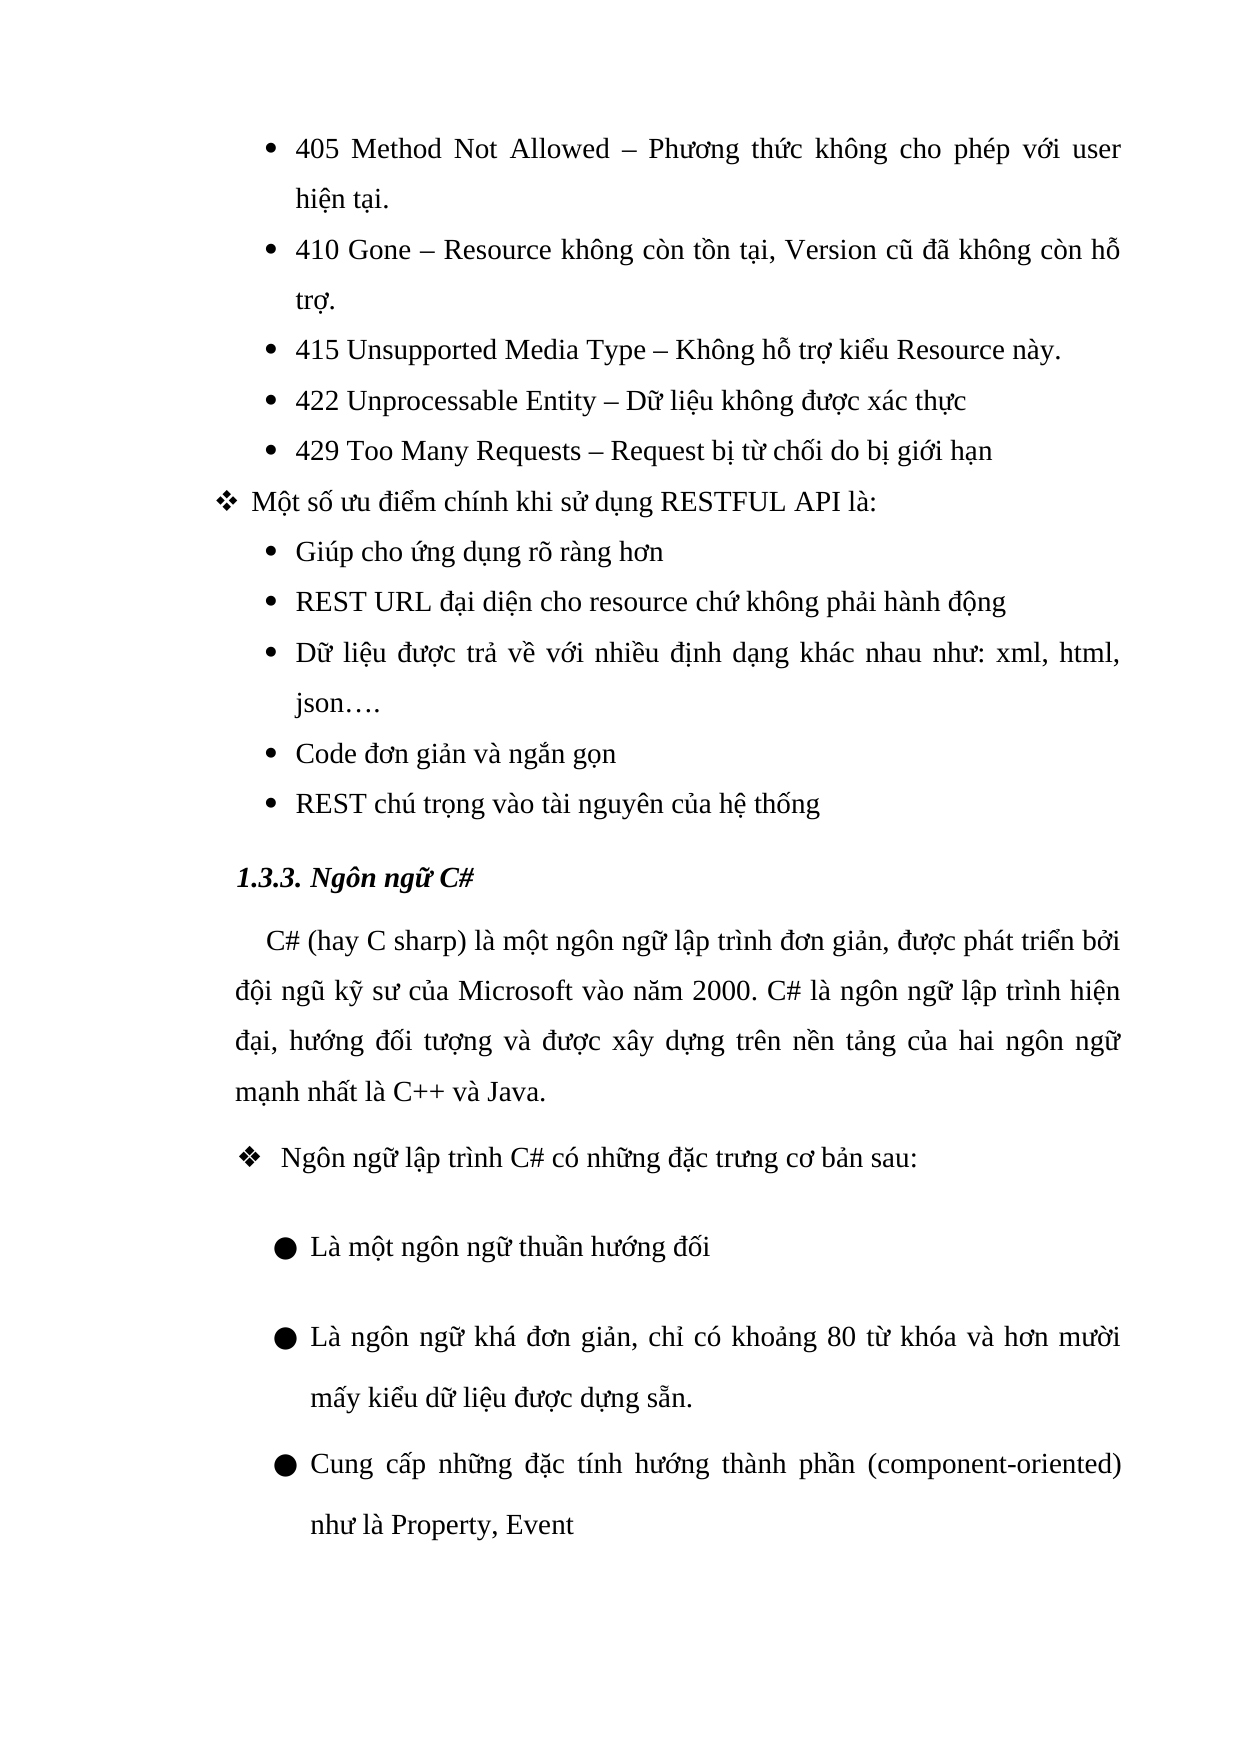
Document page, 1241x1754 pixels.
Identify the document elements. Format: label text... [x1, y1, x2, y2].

list Là một ngôn ngữ thuần hướng đối [273, 1214, 1122, 1273]
subtitle Ngôn ngữ C# [236, 860, 1122, 893]
list Giúp cho ứng dụng rõ ràng hơn [266, 534, 1122, 568]
list 415 Unsupported Media Type – Không hỗ trợ kiểu Resource này. [266, 332, 1122, 366]
list 429 Too Many Requests – Request bị từ chối do bị giới hạn [266, 433, 1122, 467]
list Là ngôn ngữ khá đơn giản, chỉ có khoảng 80 từ khóa và hơn mười mấy kiểu dữ liệu được dựng sẵn. [273, 1303, 1122, 1413]
list 422 Unprocessable Entity – Dữ liệu không được xác thực [266, 383, 1122, 417]
list Ngôn ngữ lập trình C# có những đặc trưng cơ bản sau: [236, 1124, 1122, 1184]
list REST chú trọng vào tài nguyên của hệ thống [266, 786, 1122, 820]
list 410 Gone – Resource không còn tồn tại, Version cũ đã không còn hỗ trợ. [266, 232, 1122, 316]
list Dữ liệu được trả về với nhiều định dạng khác nhau như: xml, html, json…. [266, 635, 1122, 719]
list 405 Method Not Allowed – Phương thức không cho phép với user hiện tại. [266, 131, 1122, 215]
text C# (hay C sharp) là một ngôn ngữ lập trình đơn giản, được phát triển bởi đội ngũ kỹ sư của Microsoft vào năm 2000. C# là ngôn ngữ lập trình hiện đại, hướng đối tượng và được xây dựng trên nền tảng của hai ngôn ngữ mạnh nhất là C++ và Java. [235, 923, 1122, 1107]
list REST URL đại diện cho resource chứ không phải hành động [266, 584, 1122, 618]
list Code đơn giản và ngắn gọn [266, 736, 1122, 769]
list Cung cấp những đặc tính hướng thành phần (component-oriented) như là Property, Event [273, 1430, 1122, 1540]
list Một số ưu điểm chính khi sử dụng RESTFUL API là: [214, 484, 1122, 517]
